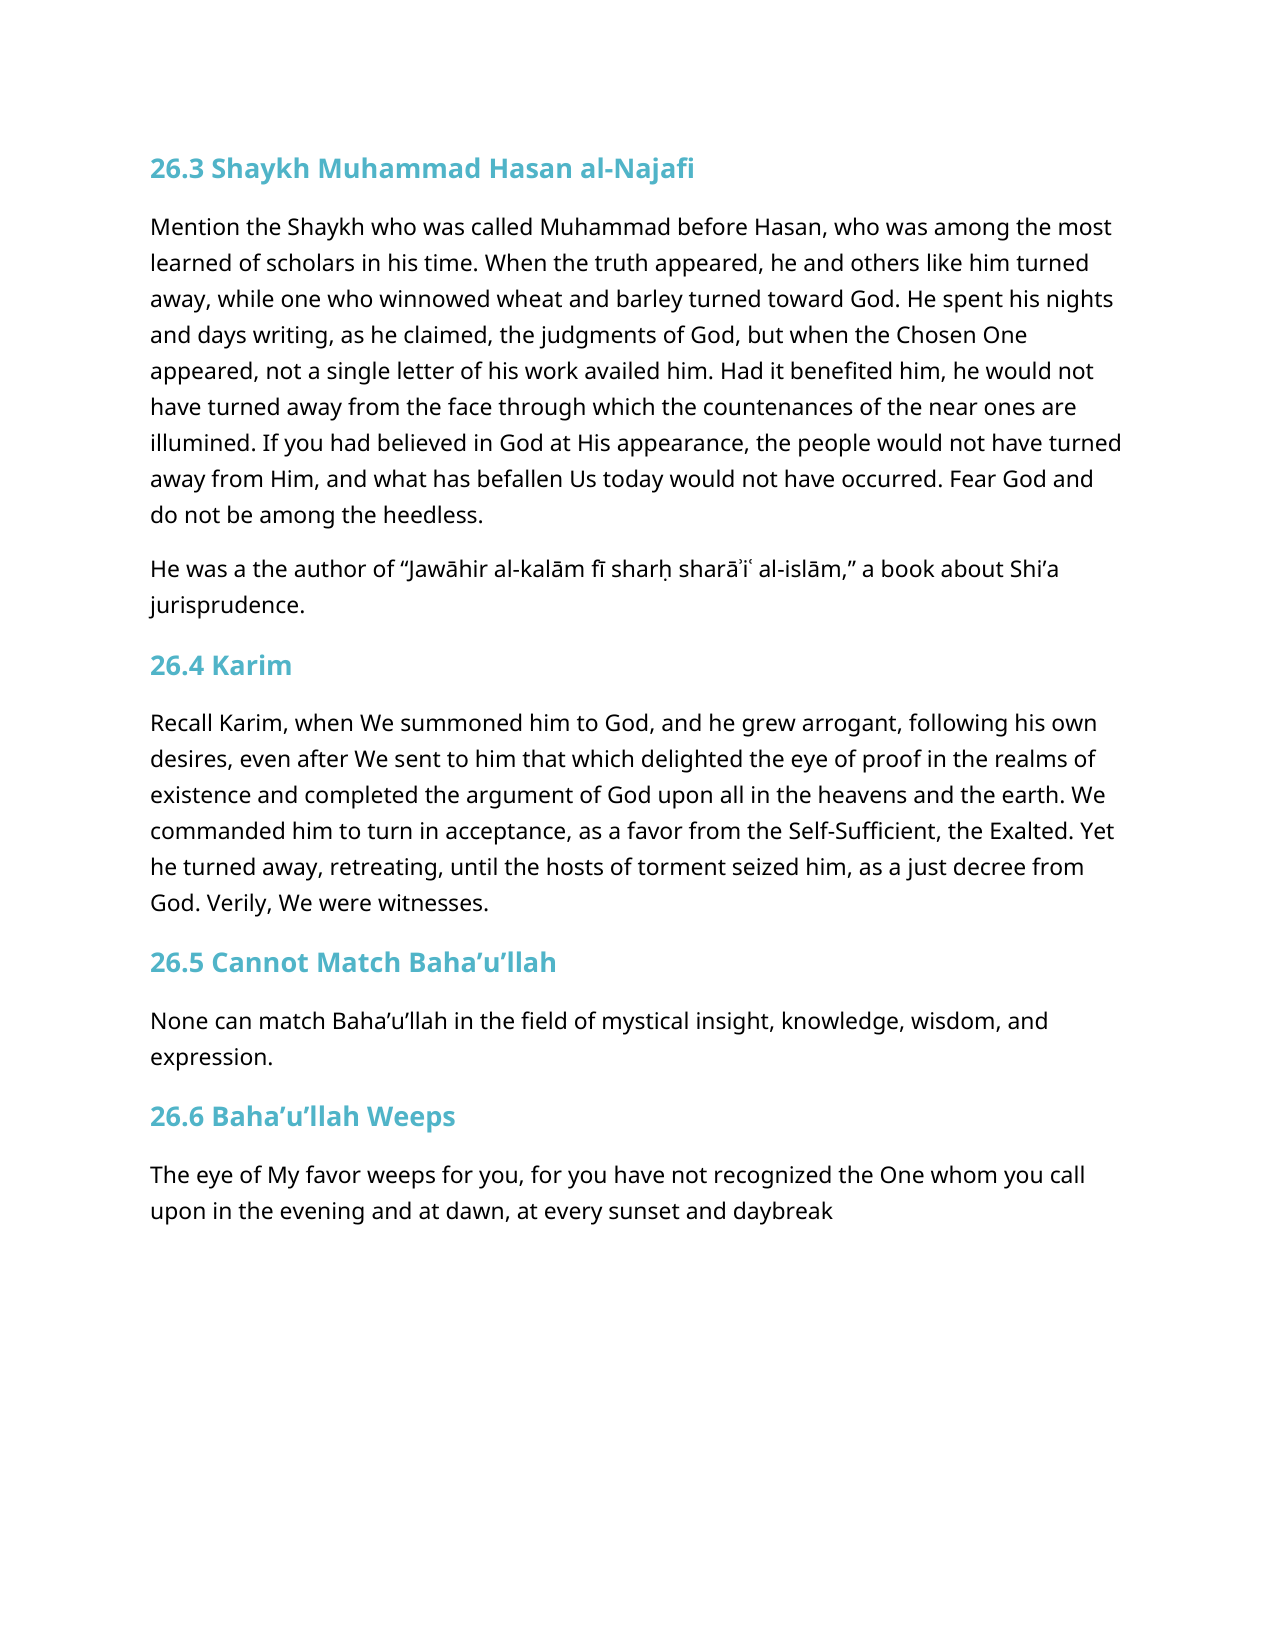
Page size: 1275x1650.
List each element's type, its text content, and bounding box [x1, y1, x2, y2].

text The eye of My favor weeps for you, for you have not recognized the One whom you call upon in the evening and at dawn, at every sunset and daybreak [150, 1159, 1125, 1226]
text None can match Baha’u’llah in the field of mystical insight, knowledge, wisdom, and expression. [150, 1005, 1125, 1072]
text Recall Karim, when We summoned him to God, and he grew arrogant, following his own desires, even after We sent to him that which delighted the eye of proof in the realms of existence and completed the argument of God upon all in the heavens and the earth. We commanded him to turn in acceptance, as a favor from the Self-Sufficient, the Exalted. Yet he turned away, retreating, until the hosts of torment seized him, as a just decree from God. Verily, We were witnesses. [150, 707, 1125, 918]
subtitle 26.3 Shaykh Muhammad Hasan al-Najafi [150, 150, 1125, 187]
subtitle 26.4 Karim [150, 646, 1125, 683]
text He was a the author of “Jawāhir al-kalām fī sharḥ sharāʾiʿ al-islām,” a book about Shi’a jurisprudence. [150, 553, 1125, 621]
subtitle 26.5 Cannot Match Baha’u’llah [150, 944, 1125, 981]
text Mention the Shaykh who was called Muhammad before Hasan, who was among the most learned of scholars in his time. When the truth appeared, he and others like him turned away, while one who winnowed wheat and barley turned toward God. He spent his nights and days writing, as he claimed, the judgments of God, but when the Chosen One appeared, not a single letter of his work availed him. Had it benefited him, he would not have turned away from the face through which the countenances of the near ones are illumined. If you had believed in God at His appearance, the people would not have turned away from Him, and what has befallen Us today would not have occurred. Fear God and do not be among the heedless. [150, 211, 1125, 530]
subtitle 26.6 Baha’u’llah Weeps [150, 1097, 1125, 1134]
